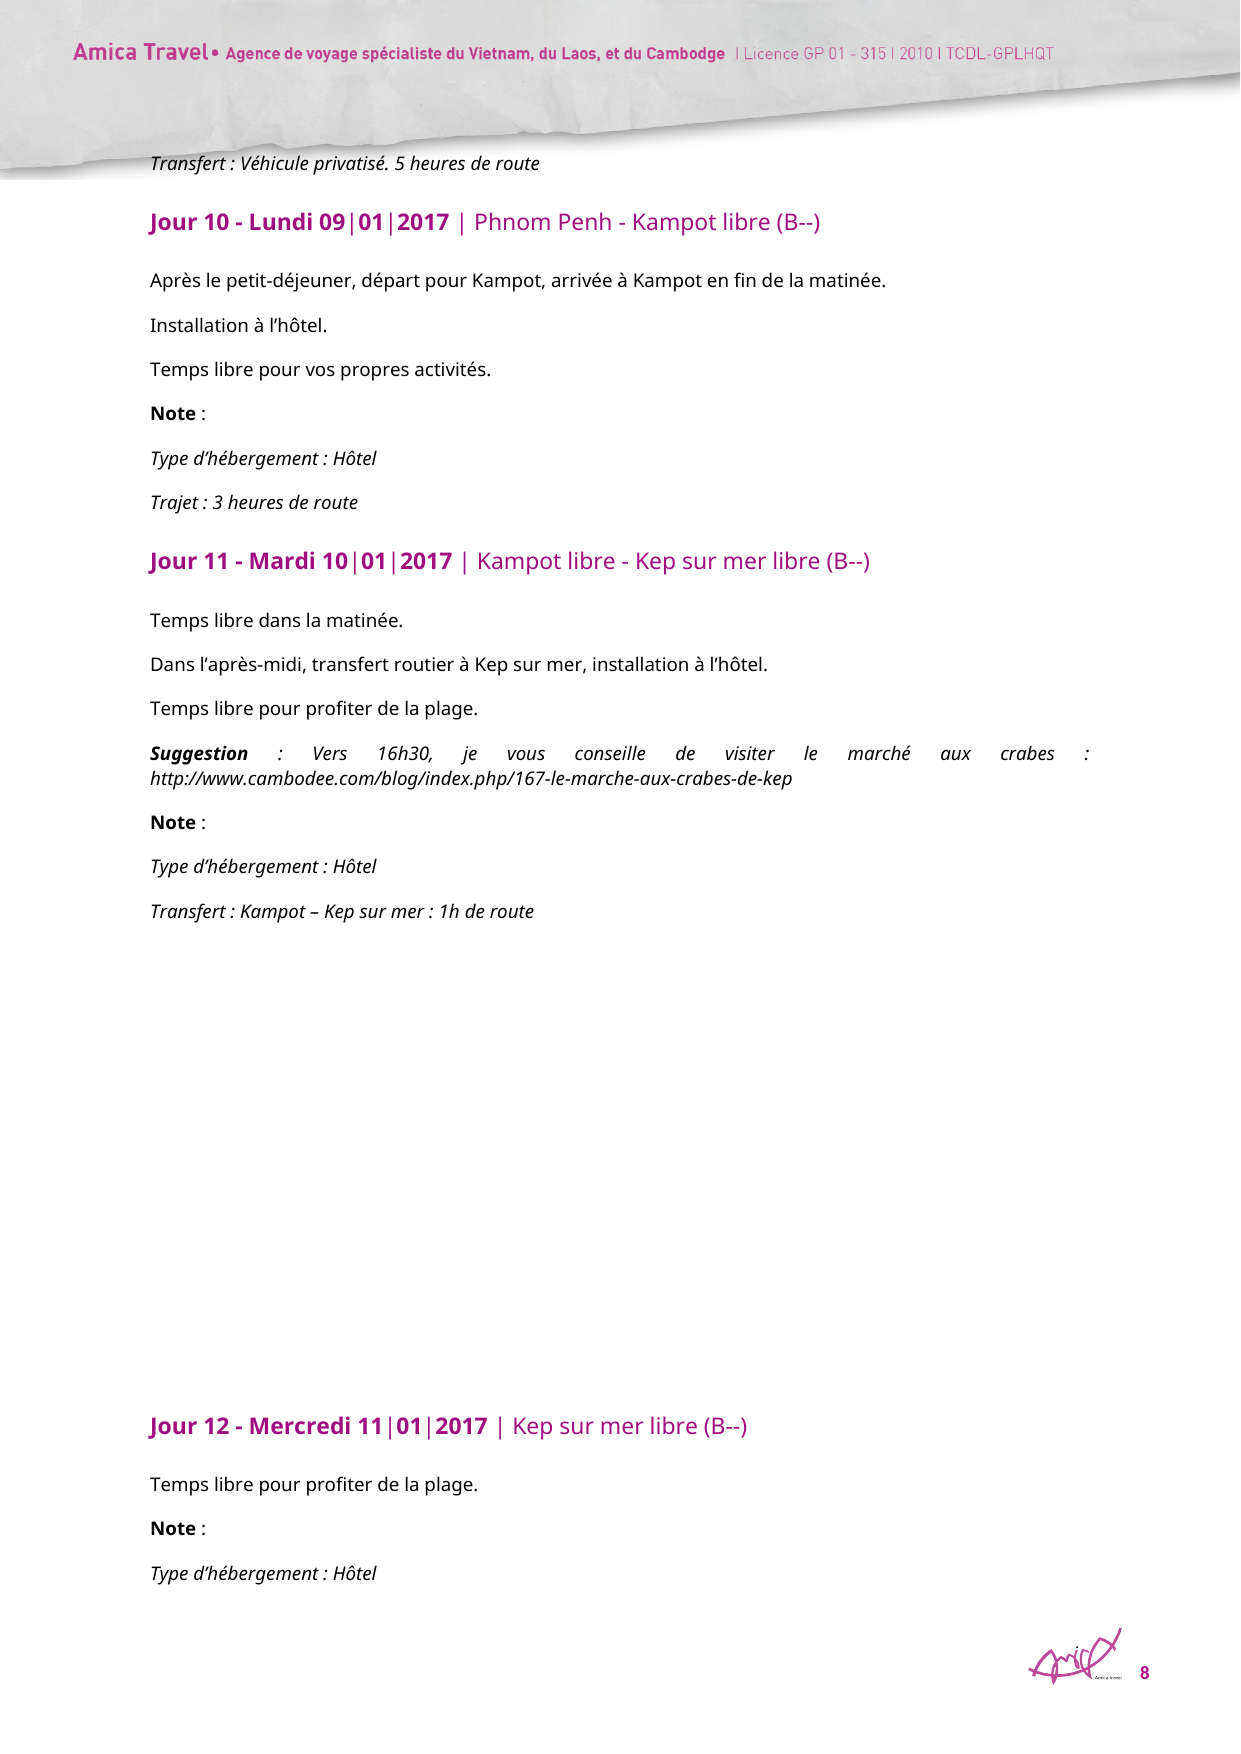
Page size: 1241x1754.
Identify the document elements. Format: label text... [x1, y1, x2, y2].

text Note : [150, 1516, 1090, 1541]
text Temps libre dans la matinée. [150, 607, 1090, 632]
text Trajet : 3 heures de route [150, 489, 1090, 515]
text Note : [150, 401, 1090, 426]
text Type d’hébergement : Hôtel [150, 854, 1090, 879]
text Temps libre pour profiter de la plage. [150, 1471, 1090, 1497]
text Jour 10 - Lundi 09|01|2017 | Phnom Penh - Kampot libre (B--) [150, 206, 1090, 237]
text Jour 11 - Mardi 10|01|2017 | Kampot libre - Kep sur mer libre (B--) [150, 545, 1090, 576]
text Dans l’après-midi, transfert routier à Kep sur mer, installation à l’hôtel. [150, 651, 1090, 677]
text Note : [150, 809, 1090, 835]
text Après le petit-déjeuner, départ pour Kampot, arrivée à Kampot en fin de la matinée. [150, 268, 1090, 293]
text Temps libre pour vos propres activités. [150, 356, 1090, 382]
text Jour 12 - Mercredi 11|01|2017 | Kep sur mer libre (B--) [150, 1409, 1090, 1441]
text Suggestion : Vers 16h30, je vous conseille de visiter le marché aux crabes : http://www.cambodee.com/blog/index.php/167-le-marche-aux-crabes-de-kep [150, 740, 1090, 791]
text Transfert : Véhicule privatisé. 5 heures de route [150, 150, 1090, 176]
picture [1028, 1628, 1122, 1685]
text Temps libre pour profiter de la plage. [150, 696, 1090, 721]
text Transfert : Kampot – Kep sur mer : 1h de route [150, 898, 1090, 924]
text Type d’hébergement : Hôtel [150, 1560, 1090, 1585]
text Installation à l’hôtel. [150, 312, 1090, 338]
picture [0, 0, 1241, 180]
text Type d’hébergement : Hôtel [150, 445, 1090, 470]
